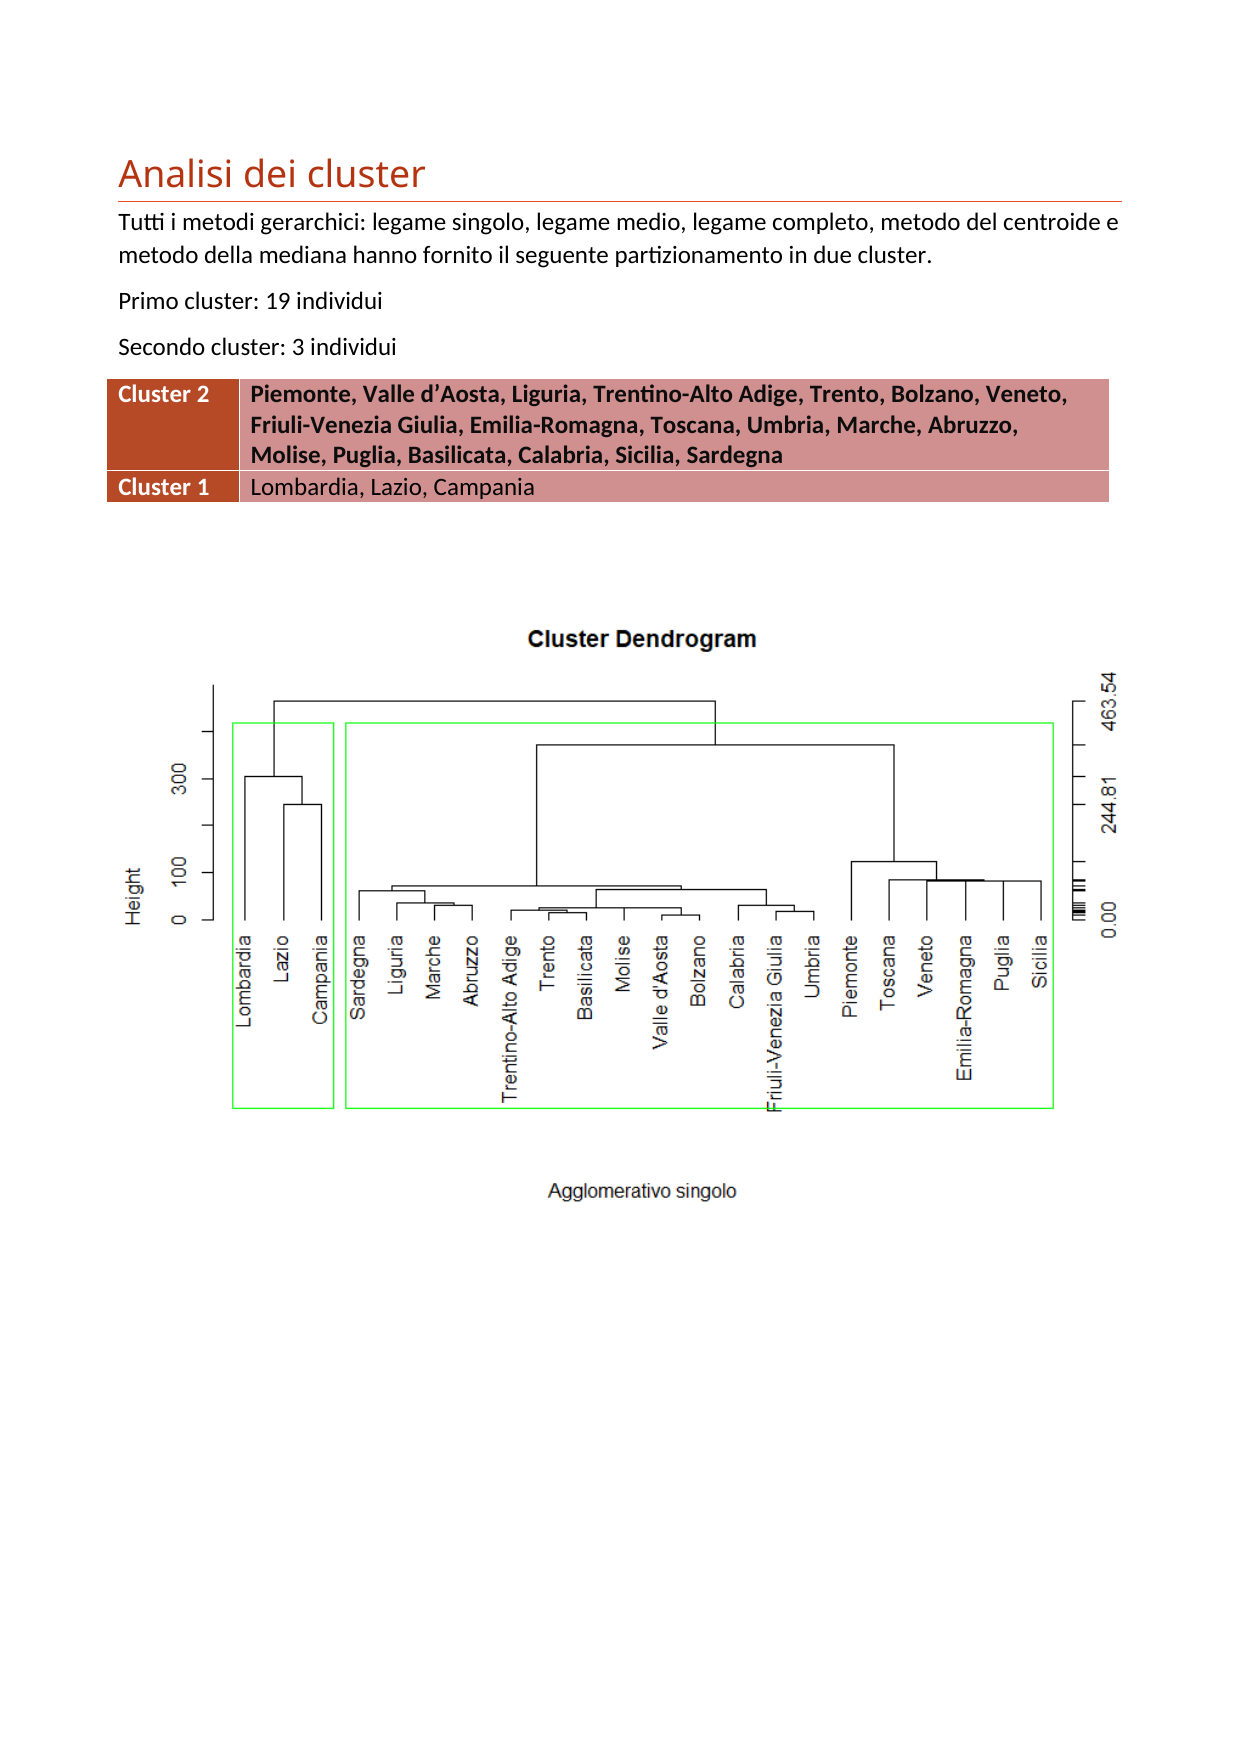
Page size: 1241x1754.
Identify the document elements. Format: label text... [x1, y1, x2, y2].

text Tutti i metodi gerarchici: legame singolo, legame medio, legame completo, metodo del centroide e metodo della mediana hanno fornito il seguente partizionamento in due cluster. [118, 206, 1122, 270]
text Analisi dei cluster [118, 148, 1122, 201]
table_cell Lombardia, Lazio, Campania [240, 471, 1109, 502]
table_header Cluster 2 [107, 379, 239, 470]
text Primo cluster: 19 individui [118, 286, 1122, 316]
table_cell Cluster 1 [107, 471, 239, 502]
text Secondo cluster: 3 individui [118, 332, 1122, 362]
picture [118, 590, 1122, 1227]
table_header Piemonte, Valle d’Aosta, Liguria, Trentino-Alto Adige, Trento, Bolzano, Veneto, Friuli-Venezia Giulia, Emilia-Romagna, Toscana, Umbria, Marche, Abruzzo, Molise, Puglia, Basilicata, Calabria, Sicilia, Sardegna [240, 379, 1109, 470]
